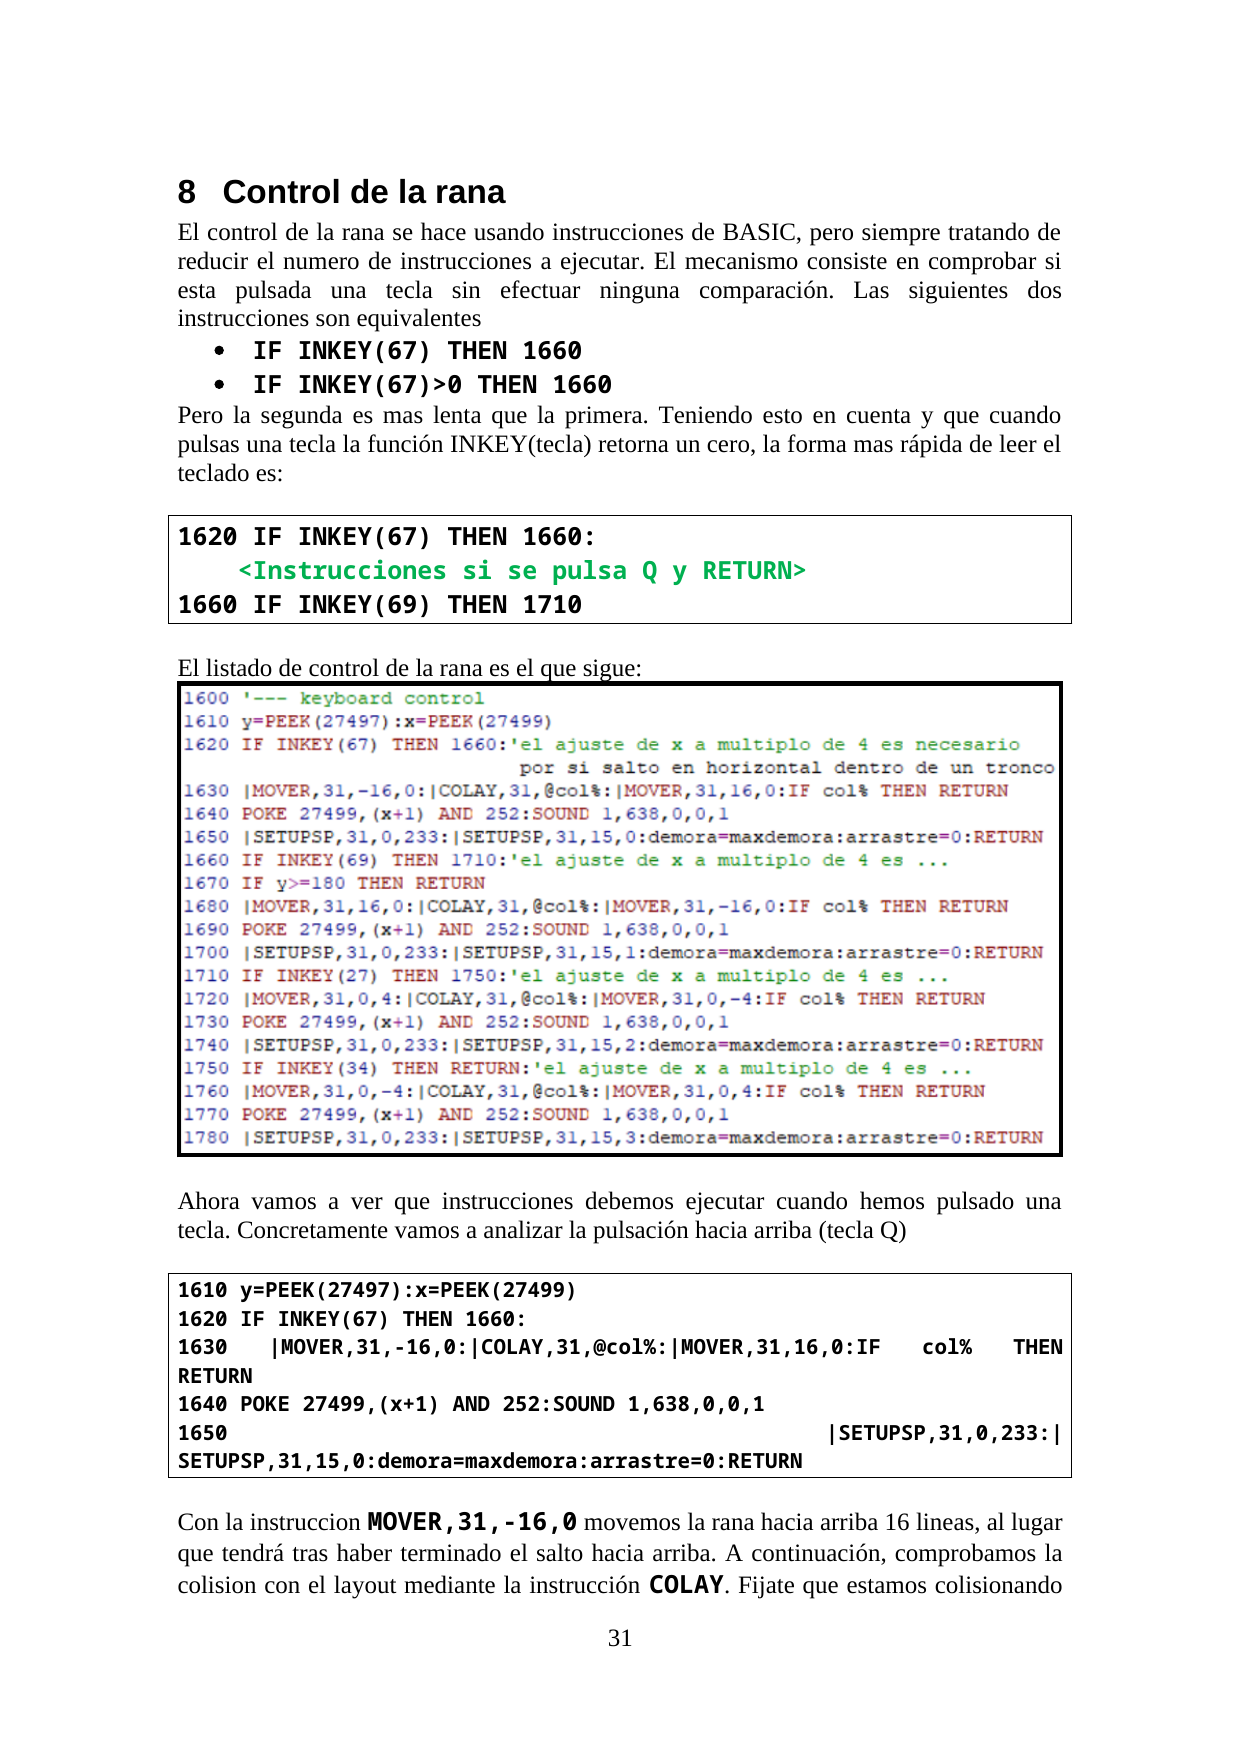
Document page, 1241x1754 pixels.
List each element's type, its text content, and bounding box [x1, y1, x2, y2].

text Ahora vamos a ver que instrucciones debemos ejecutar cuando hemos pulsado una tecla. Concretamente vamos a analizar la pulsación hacia arriba (tecla Q) [177, 1186, 1063, 1244]
text 1620 IF INKEY(67) THEN 1660: [177, 1304, 1063, 1332]
text Pero la segunda es mas lenta que la primera. Teniendo esto en cuenta y que cuando pulsas una tecla la función INKEY(tecla) retorna un cero, la forma mas rápida de leer el teclado es: [177, 400, 1063, 487]
text 1610 y=PEEK(27497):x=PEEK(27499) [169, 1274, 1071, 1304]
text El control de la rana se hace usando instrucciones de BASIC, pero siempre tratando de reducir el numero de instrucciones a ejecutar. El mecanismo consiste en comprobar si esta pulsada una tecla sin efectuar ninguna comparación. Las siguientes dos instrucciones son equivalentes [177, 217, 1063, 332]
text <Instrucciones si se pulsa Q y RETURN> [177, 553, 1063, 583]
text 1650 |SETUPSP,31,0,233:|SETUPSP,31,15,0:demora=maxdemora:arrastre=0:RETURN [169, 1414, 1071, 1477]
list IF INKEY(67) THEN 1660 [215, 332, 1063, 366]
text El listado de control de la rana es el que sigue: [177, 653, 1063, 681]
text 1620 IF INKEY(67) THEN 1660: [169, 516, 1071, 553]
picture [181, 686, 1059, 1153]
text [177, 1504, 1063, 1601]
subtitle Control de la rana [177, 173, 1063, 211]
list IF INKEY(67)>0 THEN 1660 [215, 366, 1063, 400]
text 1660 IF INKEY(69) THEN 1710 [169, 583, 1071, 623]
text 1640 POKE 27499,(x+1) AND 252:SOUND 1,638,0,0,1 [177, 1389, 1063, 1414]
text 1630 |MOVER,31,-16,0:|COLAY,31,@col%:|MOVER,31,16,0:IF col% THEN RETURN [177, 1332, 1063, 1389]
